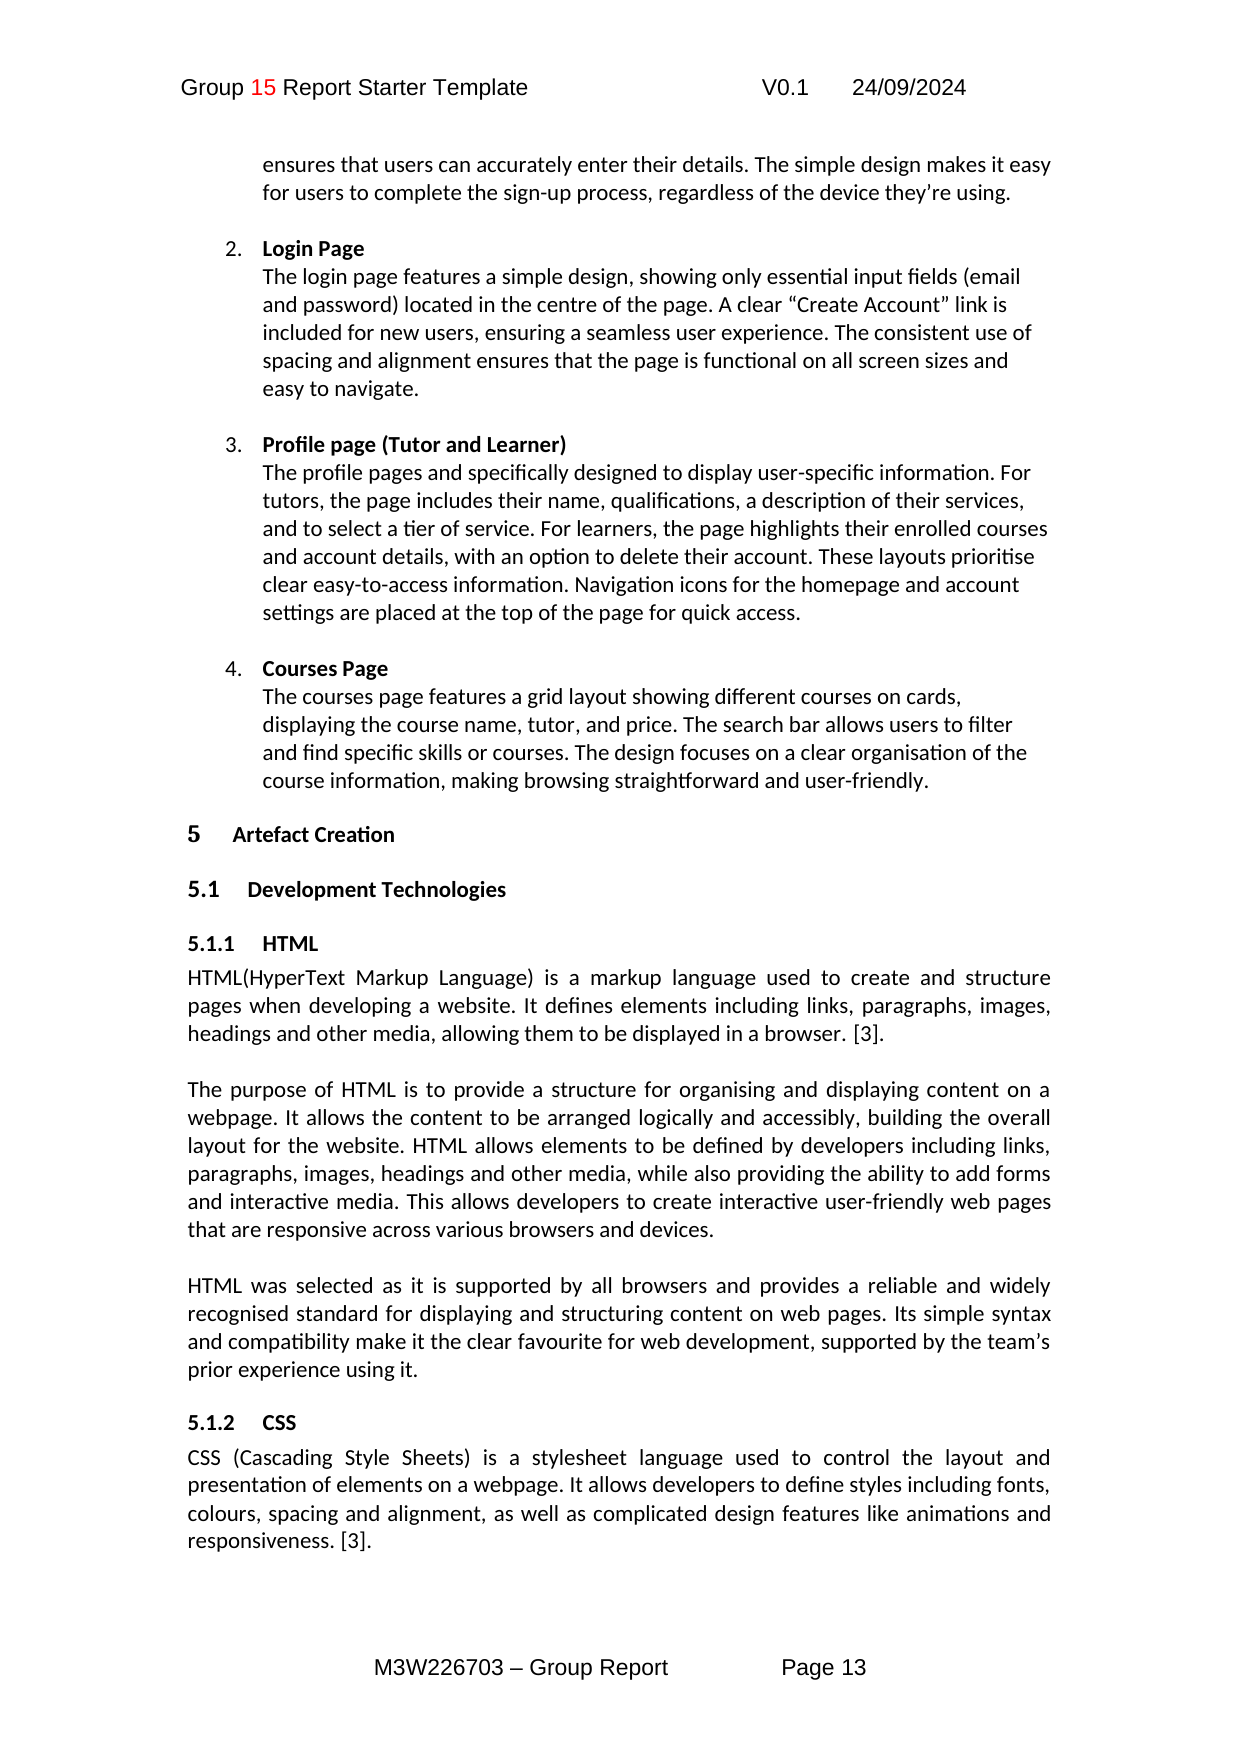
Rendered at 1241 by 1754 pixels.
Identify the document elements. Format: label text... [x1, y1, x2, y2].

subtitle HTML [187, 929, 1053, 957]
text The login page features a simple design, showing only essential input fields (email and password) located in the centre of the page. A clear “Create Account” link is included for new users, ensuring a seamless user experience. The consistent use of spacing and alignment ensures that the page is functional on all screen sizes and easy to navigate. [262, 262, 1053, 402]
list Profile page (Tutor and Learner) [225, 430, 1053, 458]
list Courses Page [225, 654, 1053, 682]
subtitle Artefact Creation [187, 819, 1053, 848]
text The profile pages and specifically designed to display user-specific information. For tutors, the page includes their name, qualifications, a description of their services, and to select a tier of service. For learners, the page highlights their enrolled courses and account details, with an option to delete their account. These layouts prioritise clear easy-to-access information. Navigation icons for the homepage and account settings are placed at the top of the page for quick access. [262, 458, 1053, 626]
text CSS (Cascading Style Sheets) is a stylesheet language used to control the layout and presentation of elements on a webpage. It allows developers to define styles including fonts, colours, spacing and alignment, as well as complicated design features like animations and responsiveness.. [187, 1443, 1053, 1555]
subtitle Development Technologies [187, 873, 1053, 904]
list Login Page [225, 234, 1053, 262]
text HTML was selected as it is supported by all browsers and provides a reliable and widely recognised standard for displaying and structuring content on web pages. Its simple syntax and compatibility make it the clear favourite for web development, supported by the team’s prior experience using it. [187, 1271, 1053, 1383]
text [262, 150, 1053, 206]
subtitle CSS [187, 1408, 1053, 1436]
list The courses page features a grid layout showing different courses on cards, displaying the course name, tutor, and price. The search bar allows users to filter and find specific skills or courses. The design focuses on a clear organisation of the course information, making browsing straightforward and user-friendly. [262, 682, 1053, 794]
text HTML(HyperText Markup Language) is a markup language used to create and structure pages when developing a website. It defines elements including links, paragraphs, images, headings and other media, allowing them to be displayed in a browser.. [187, 963, 1053, 1047]
text The purpose of HTML is to provide a structure for organising and displaying content on a webpage. It allows the content to be arranged logically and accessibly, building the overall layout for the website. HTML allows elements to be defined by developers including links, paragraphs, images, headings and other media, while also providing the ability to add forms and interactive media. This allows developers to create interactive user-friendly web pages that are responsive across various browsers and devices. [187, 1075, 1053, 1243]
